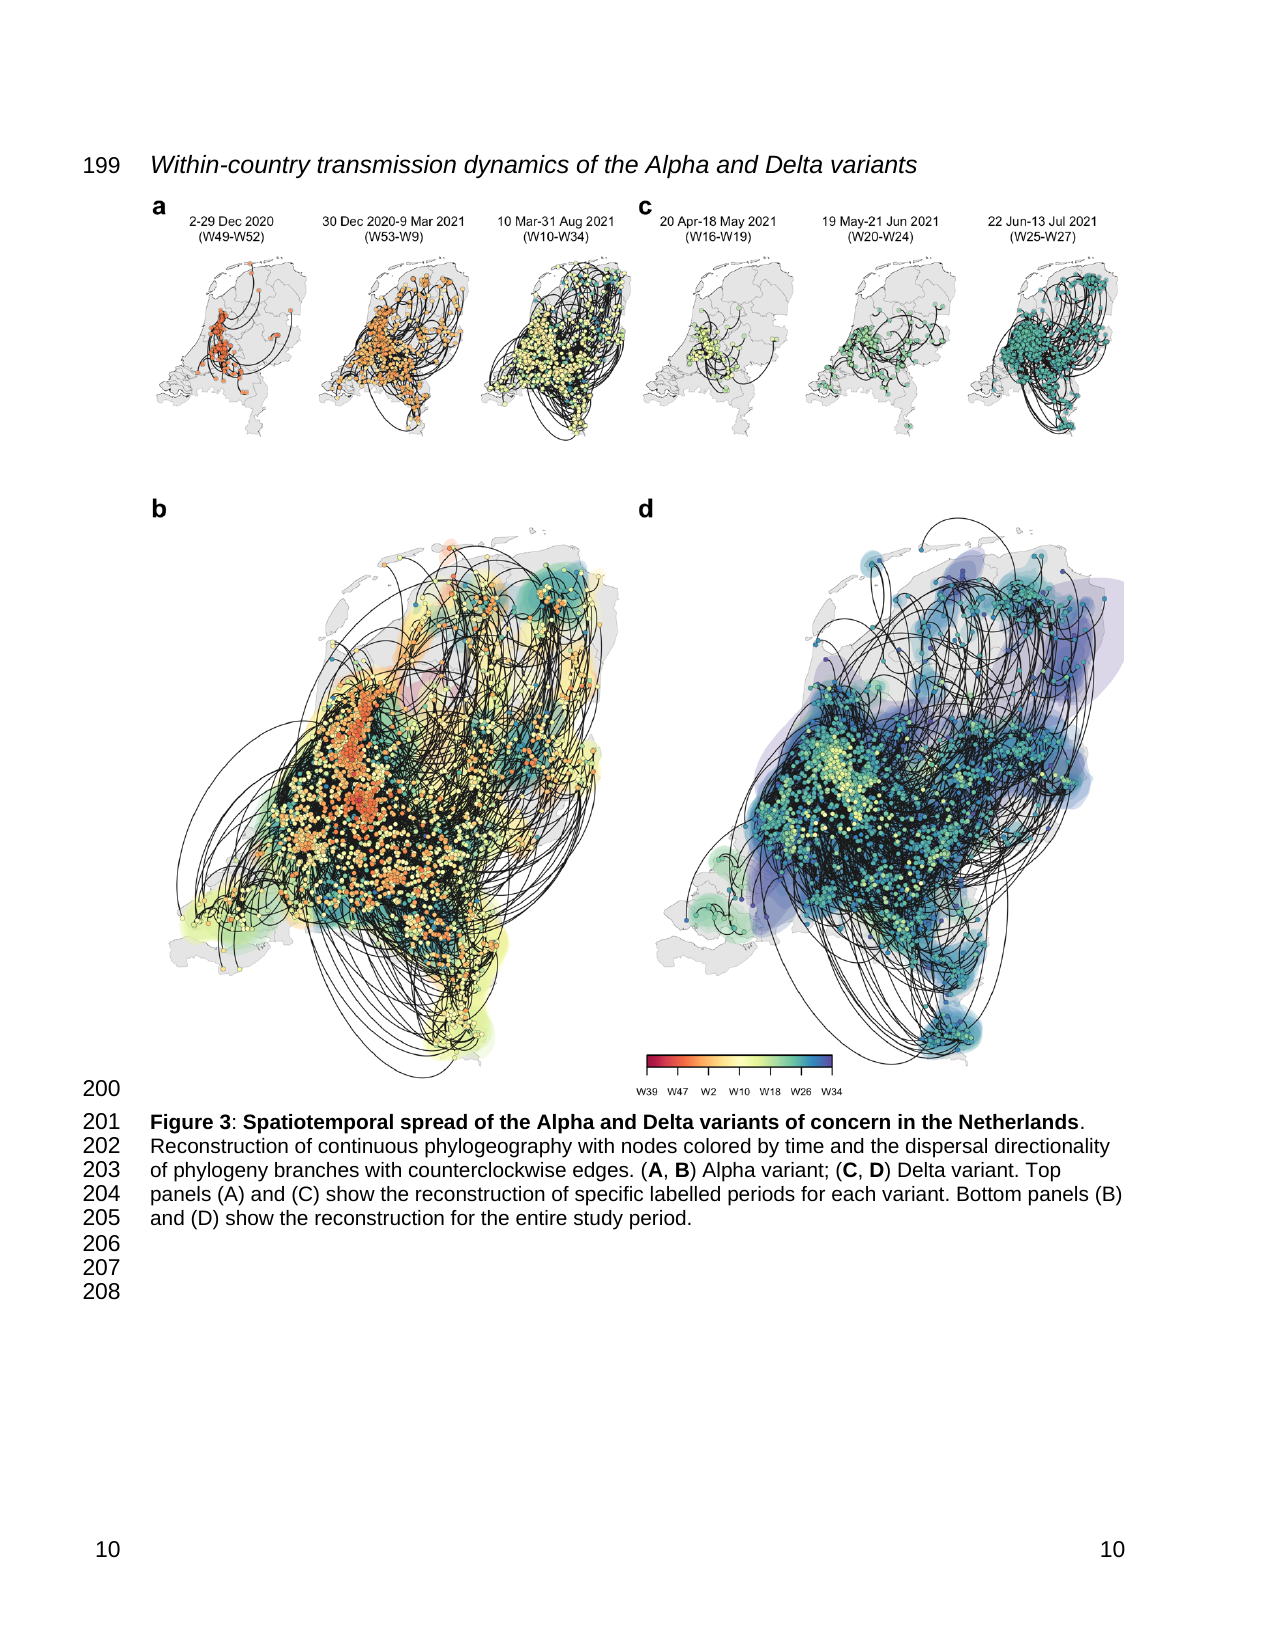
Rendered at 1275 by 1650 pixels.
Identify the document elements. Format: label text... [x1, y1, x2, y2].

picture [150, 196, 1124, 1097]
text Figure 3: Spatiotemporal spread of the Alpha and Delta variants of concern in the Netherlands. Reconstruction of continuous phylogeography with nodes colored by time and the dispersal directionality of phylogeny branches with counterclockwise edges. (A, B) Alpha variant; (C, D) Delta variant. Top panels (A) and (C) show the reconstruction of specific labelled periods for each variant. Bottom panels (B) and (D) show the reconstruction for the entire study period. [150, 1110, 1125, 1230]
subtitle Within-country transmission dynamics of the Alpha and Delta variants [150, 150, 1125, 179]
